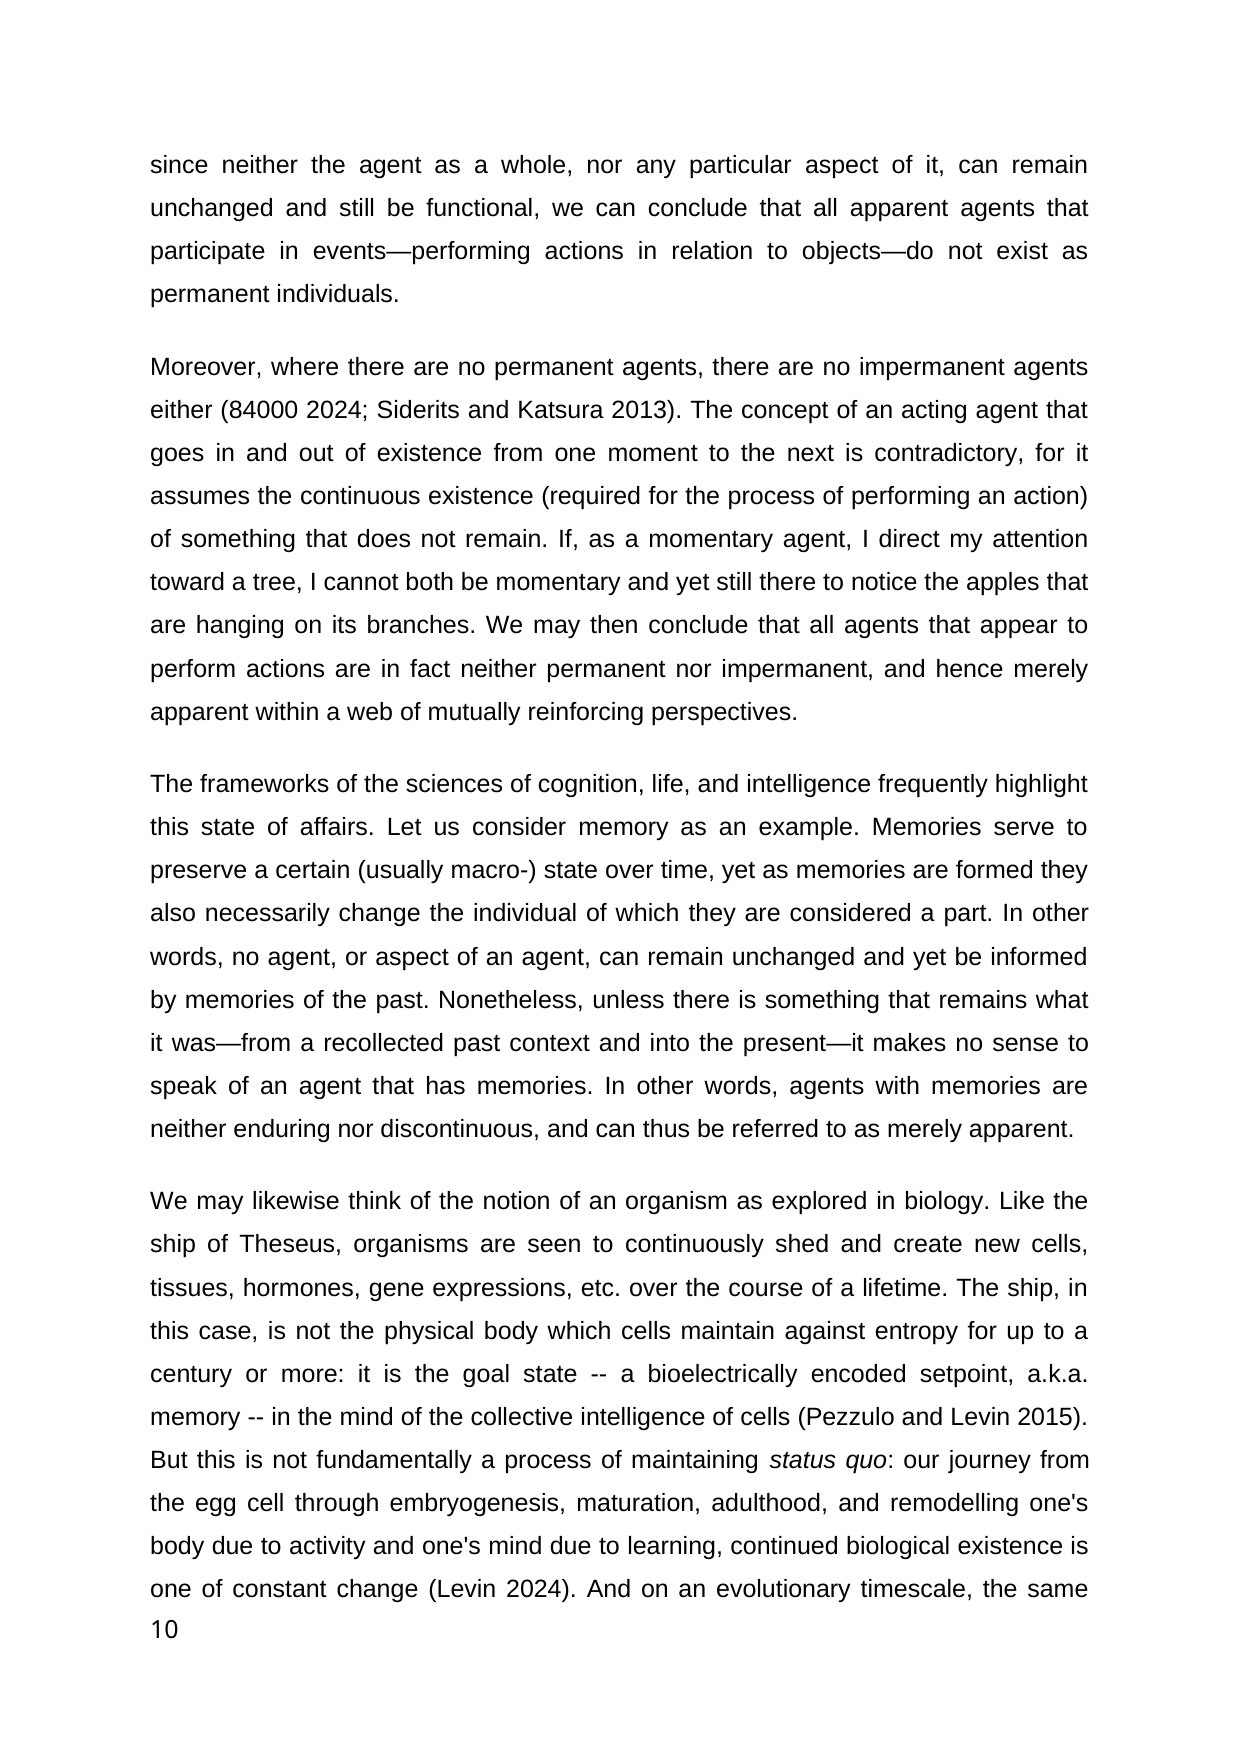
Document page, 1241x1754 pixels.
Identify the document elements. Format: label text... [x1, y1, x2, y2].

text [150, 150, 1090, 308]
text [150, 1186, 1090, 1603]
text The frameworks of the sciences of cognition, life, and intelligence frequently highlight this state of affairs. Let us consider memory as an example. Memories serve to preserve a certain (usually macro-) state over time, yet as memories are formed they also necessarily change the individual of which they are considered a part. In other words, no agent, or aspect of an agent, can remain unchanged and yet be informed by memories of the past. Nonetheless, unless there is something that remains what it was—from a recollected past context and into the present—it makes no sense to speak of an agent that has memories. In other words, agents with memories are neither enduring nor discontinuous, and can thus be referred to as merely apparent. [150, 769, 1090, 1143]
text Moreover, where there are no permanent agents, there are no impermanent agents either (84000 2024; Siderits and Katsura 2013). The concept of an acting agent that goes in and out of existence from one moment to the next is contradictory, for it assumes the continuous existence (required for the process of performing an action) of something that does not remain. If, as a momentary agent, I direct my attention toward a tree, I cannot both be momentary and yet still there to notice the apples that are hanging on its branches. We may then conclude that all agents that appear to perform actions are in fact neither permanent nor impermanent, and hence merely apparent within a web of mutually reinforcing perspectives. [150, 352, 1090, 725]
